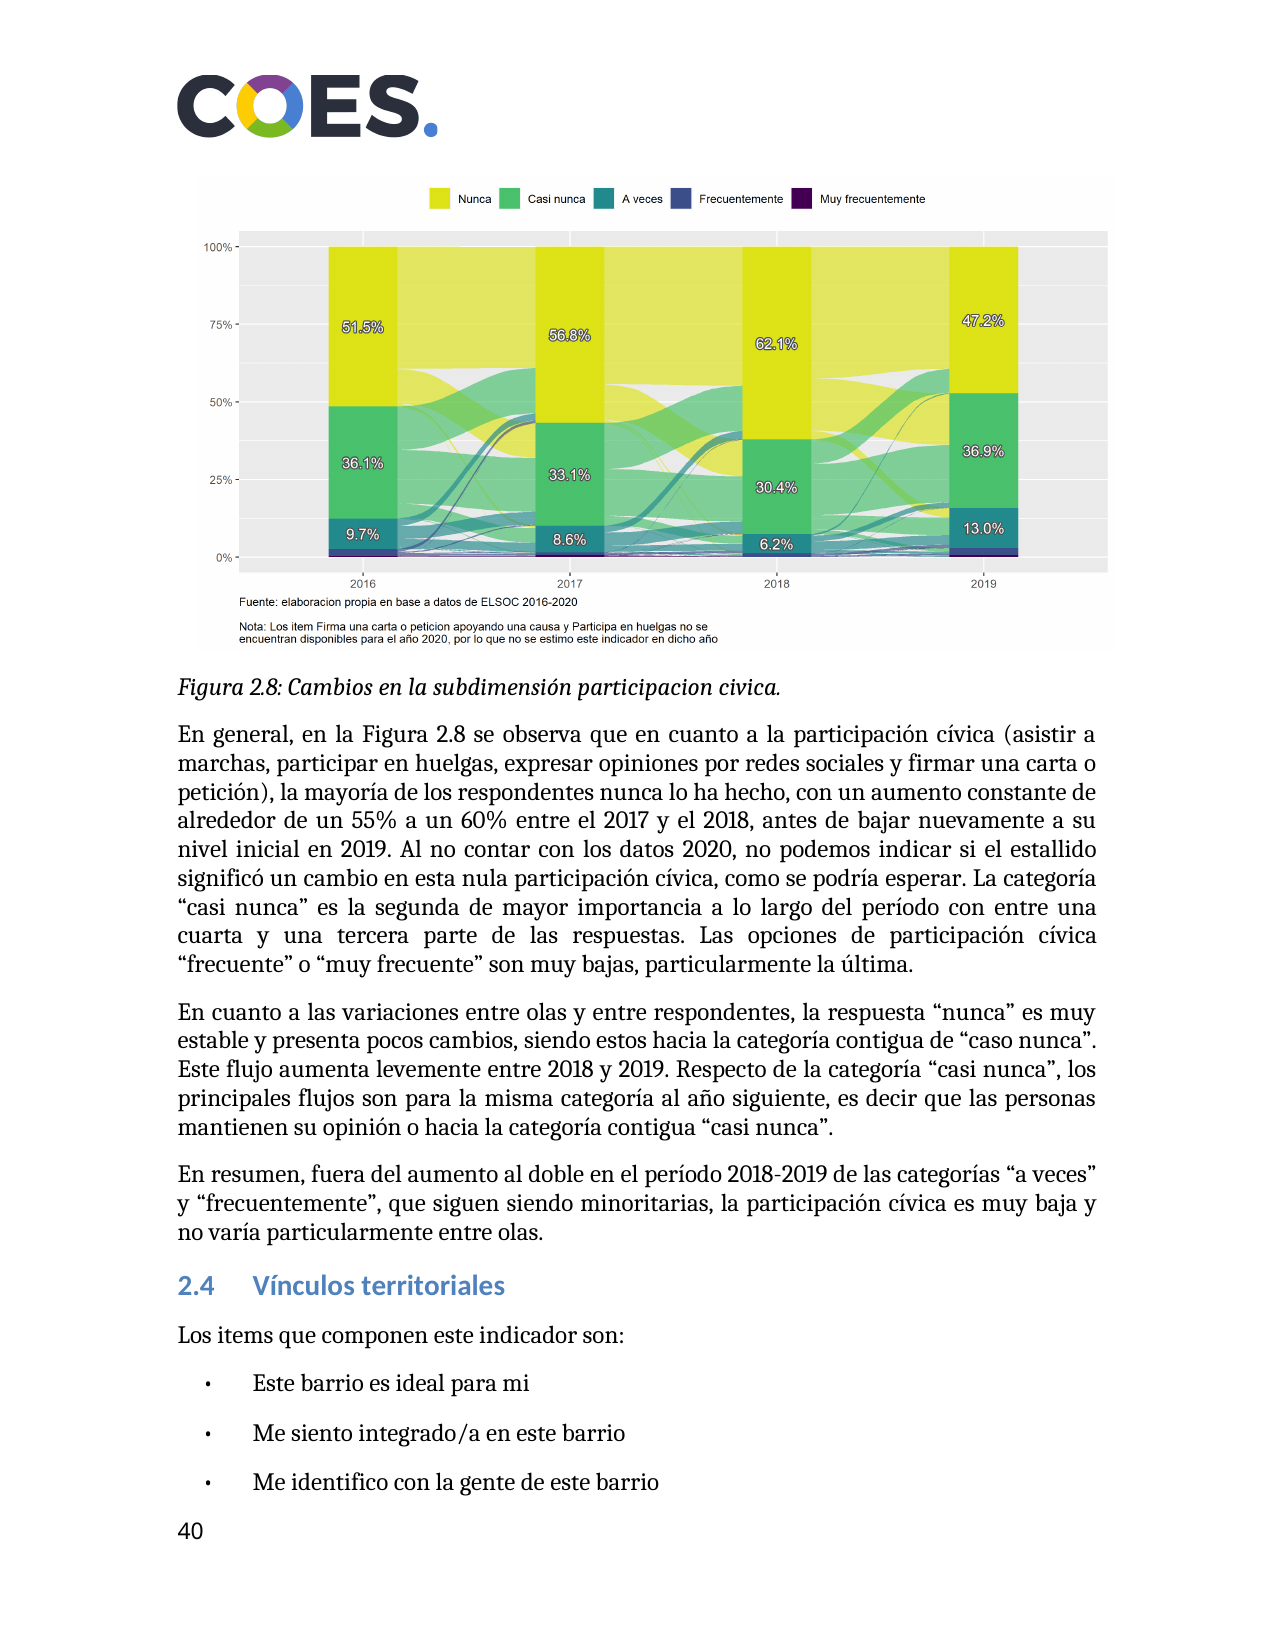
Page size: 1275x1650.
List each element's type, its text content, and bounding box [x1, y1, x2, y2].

list Este barrio es ideal para mi [202, 1369, 1098, 1398]
text Los items que componen este indicador son: [177, 1321, 1098, 1350]
picture [196, 174, 1115, 652]
picture [177, 75, 438, 146]
list Me identifico con la gente de este barrio [202, 1468, 1098, 1497]
text Figura 2.8: Cambios en la subdimensión participacion civica. [177, 672, 1098, 701]
list Me siento integrado/a en este barrio [202, 1418, 1098, 1447]
subtitle 2.4 Vínculos territoriales [177, 1267, 1098, 1303]
text En cuanto a las variaciones entre olas y entre respondentes, la respuesta “nunca” es muy estable y presenta pocos cambios, siendo estos hacia la categoría contigua de “caso nunca”. Este flujo aumenta levemente entre 2018 y 2019. Respecto de la categoría “casi nunca”, los principales flujos son para la misma categoría al año siguiente, es decir que las personas mantienen su opinión o hacia la categoría contigua “casi nunca”. [177, 997, 1098, 1141]
text En resumen, fuera del aumento al doble en el período 2018-2019 de las categorías “a veces” y “frecuentemente”, que siguen siendo minoritarias, la participación cívica es muy baja y no varía particularmente entre olas. [177, 1160, 1098, 1246]
text En general, en la Figura 2.8 se observa que en cuanto a la participación cívica (asistir a marchas, participar en huelgas, expresar opiniones por redes sociales y firmar una carta o petición), la mayoría de los respondentes nunca lo ha hecho, con un aumento constante de alrededor de un 55% a un 60% entre el 2017 y el 2018, antes de bajar nuevamente a su nivel inicial en 2019. Al no contar con los datos 2020, no podemos indicar si el estallido significó un cambio en esta nula participación cívica, como se podría esperar. La categoría “casi nunca” es la segunda de mayor importancia a lo largo del período con entre una cuarta y una tercera parte de las respuestas. Las opciones de participación cívica “frecuente” o “muy frecuente” son muy bajas, particularmente la última. [177, 720, 1098, 979]
